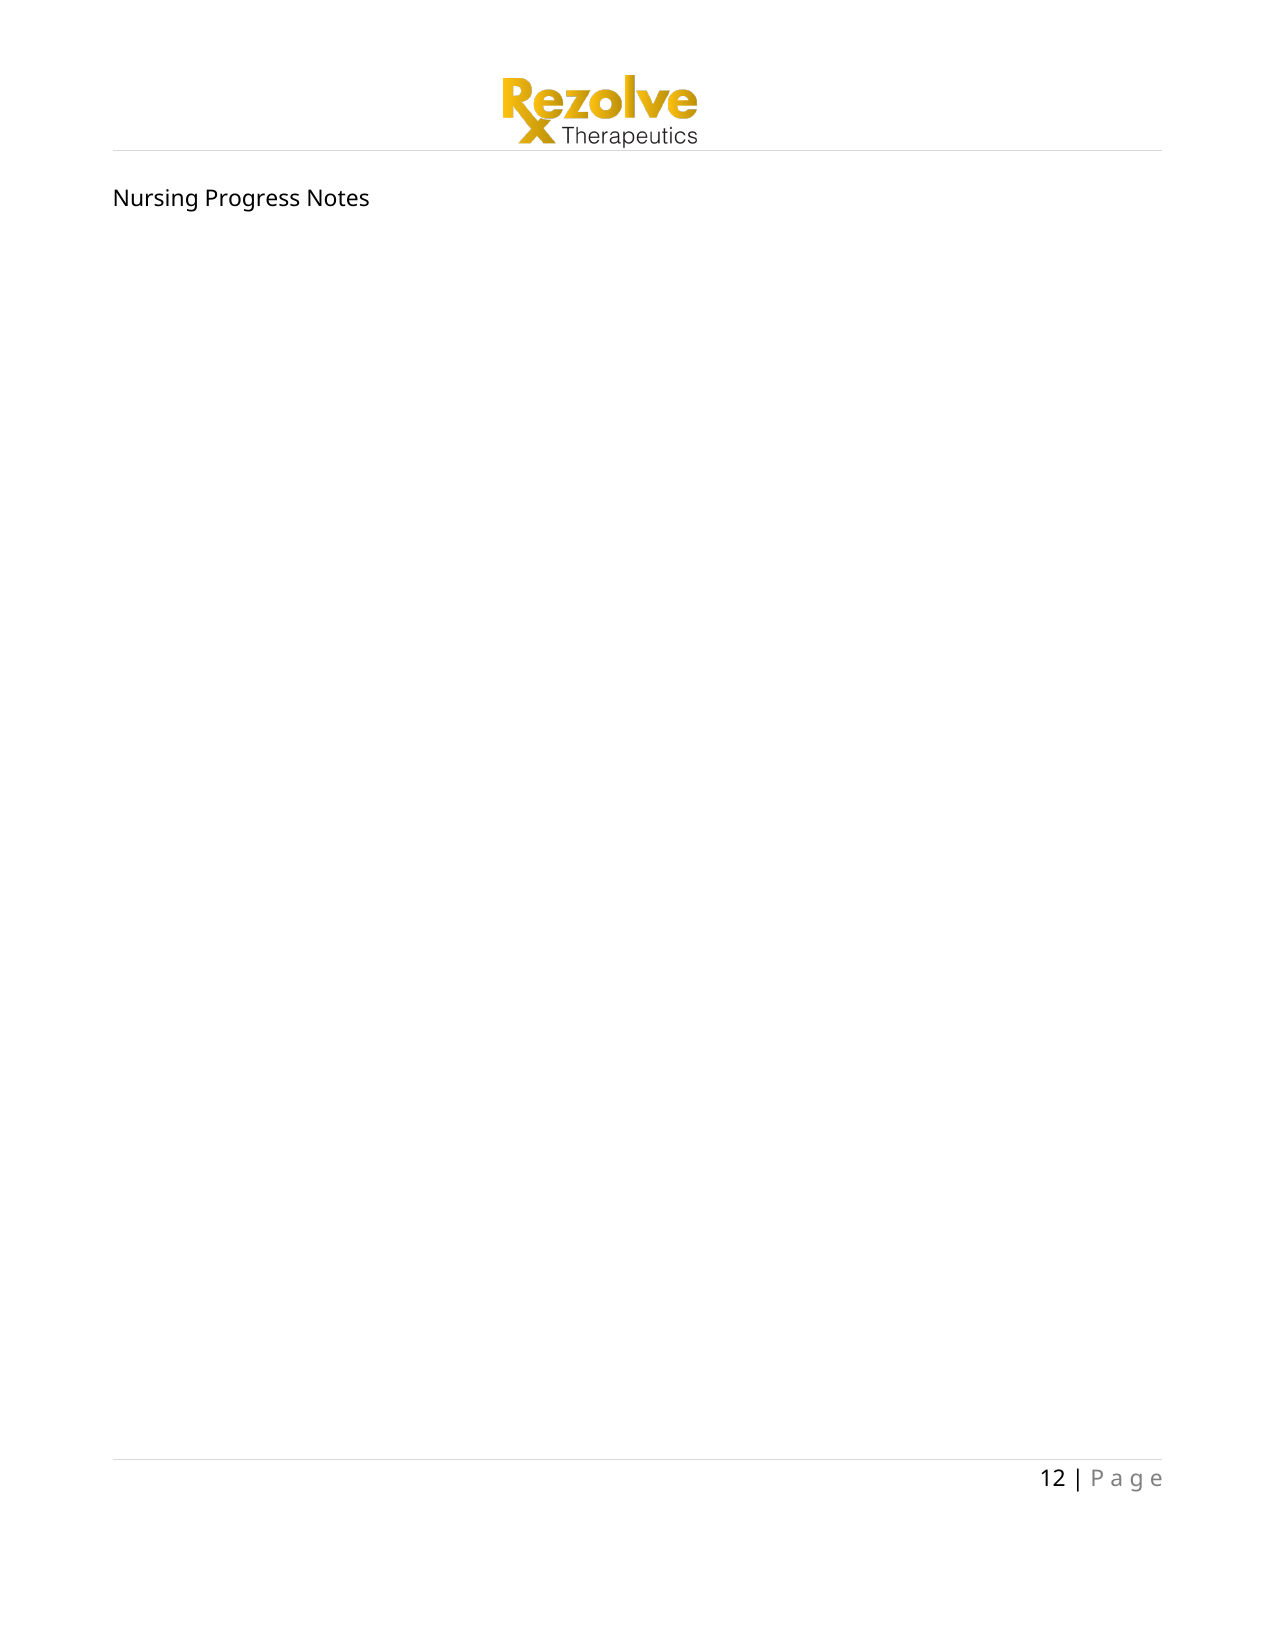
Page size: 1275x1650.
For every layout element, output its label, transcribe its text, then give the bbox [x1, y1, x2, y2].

text Nursing Progress Notes [112, 182, 1162, 214]
picture [503, 75, 697, 148]
